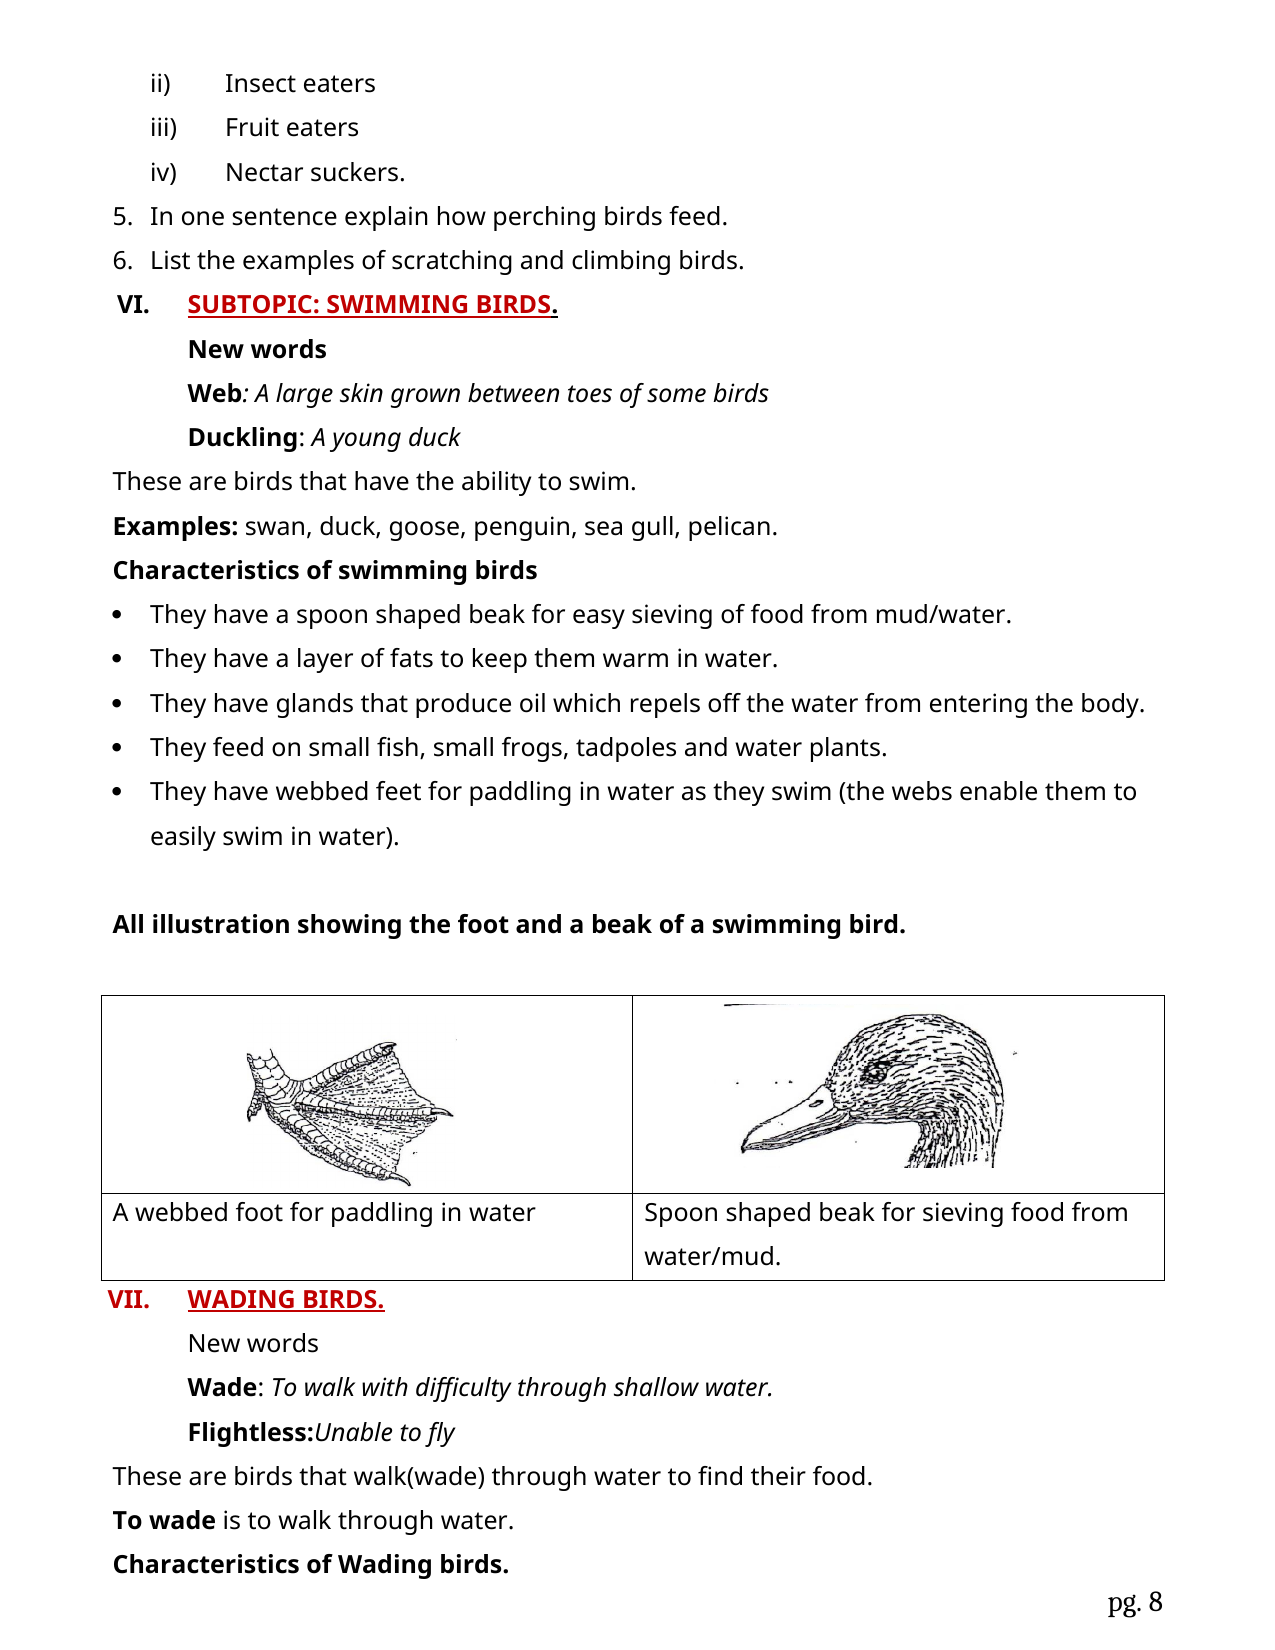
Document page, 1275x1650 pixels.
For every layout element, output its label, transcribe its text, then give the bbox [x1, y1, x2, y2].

list Nectar suckers. [150, 154, 1162, 188]
text These are birds that have the ability to swim. [112, 464, 1162, 498]
list WADING BIRDS. [150, 1281, 1162, 1316]
list Duckling: A young duck [187, 420, 1162, 454]
text These are birds that walk(wade) through water to find their food. [112, 1458, 1162, 1493]
list List the examples of scratching and climbing birds. [112, 243, 1162, 277]
picture [714, 1004, 1020, 1168]
table_cell Spoon shaped beak for sieving food from water/mud. [633, 1194, 1164, 1280]
list Wade: To walk with difficulty through shallow water. [187, 1370, 1162, 1404]
list Insect eaters [150, 66, 1162, 100]
list SUBTOPIC: SWIMMING BIRDS. [150, 287, 1162, 321]
list They have a layer of fats to keep them warm in water. [112, 641, 1162, 675]
text Characteristics of Wading birds. [112, 1547, 1162, 1581]
picture [246, 1015, 457, 1188]
list Web: A large skin grown between toes of some birds [187, 376, 1162, 409]
text To wade is to walk through water. [112, 1503, 1162, 1537]
text All illustration showing the foot and a beak of a swimming bird. [112, 907, 1162, 941]
list In one sentence explain how perching birds feed. [112, 198, 1162, 232]
list They have webbed feet for paddling in water as they swim (the webs enable them to easily swim in water). [112, 774, 1162, 852]
list They have a spoon shaped beak for easy sieving of food from mud/water. [112, 597, 1162, 631]
list They have glands that produce oil which repels off the water from entering the body. [112, 685, 1162, 719]
list New words [187, 1326, 1162, 1360]
list They feed on small fish, small frogs, tadpoles and water plants. [112, 730, 1162, 764]
text Characteristics of swimming birds [112, 553, 1162, 587]
table_header [102, 996, 632, 1193]
table_cell A webbed foot for paddling in water [102, 1194, 632, 1280]
table_header [633, 996, 1164, 1193]
list New words [187, 331, 1162, 365]
list Flightless:Unable to fly [187, 1414, 1162, 1448]
list Fruit eaters [150, 110, 1162, 144]
text Examples: swan, duck, goose, penguin, sea gull, pelican. [112, 508, 1162, 542]
